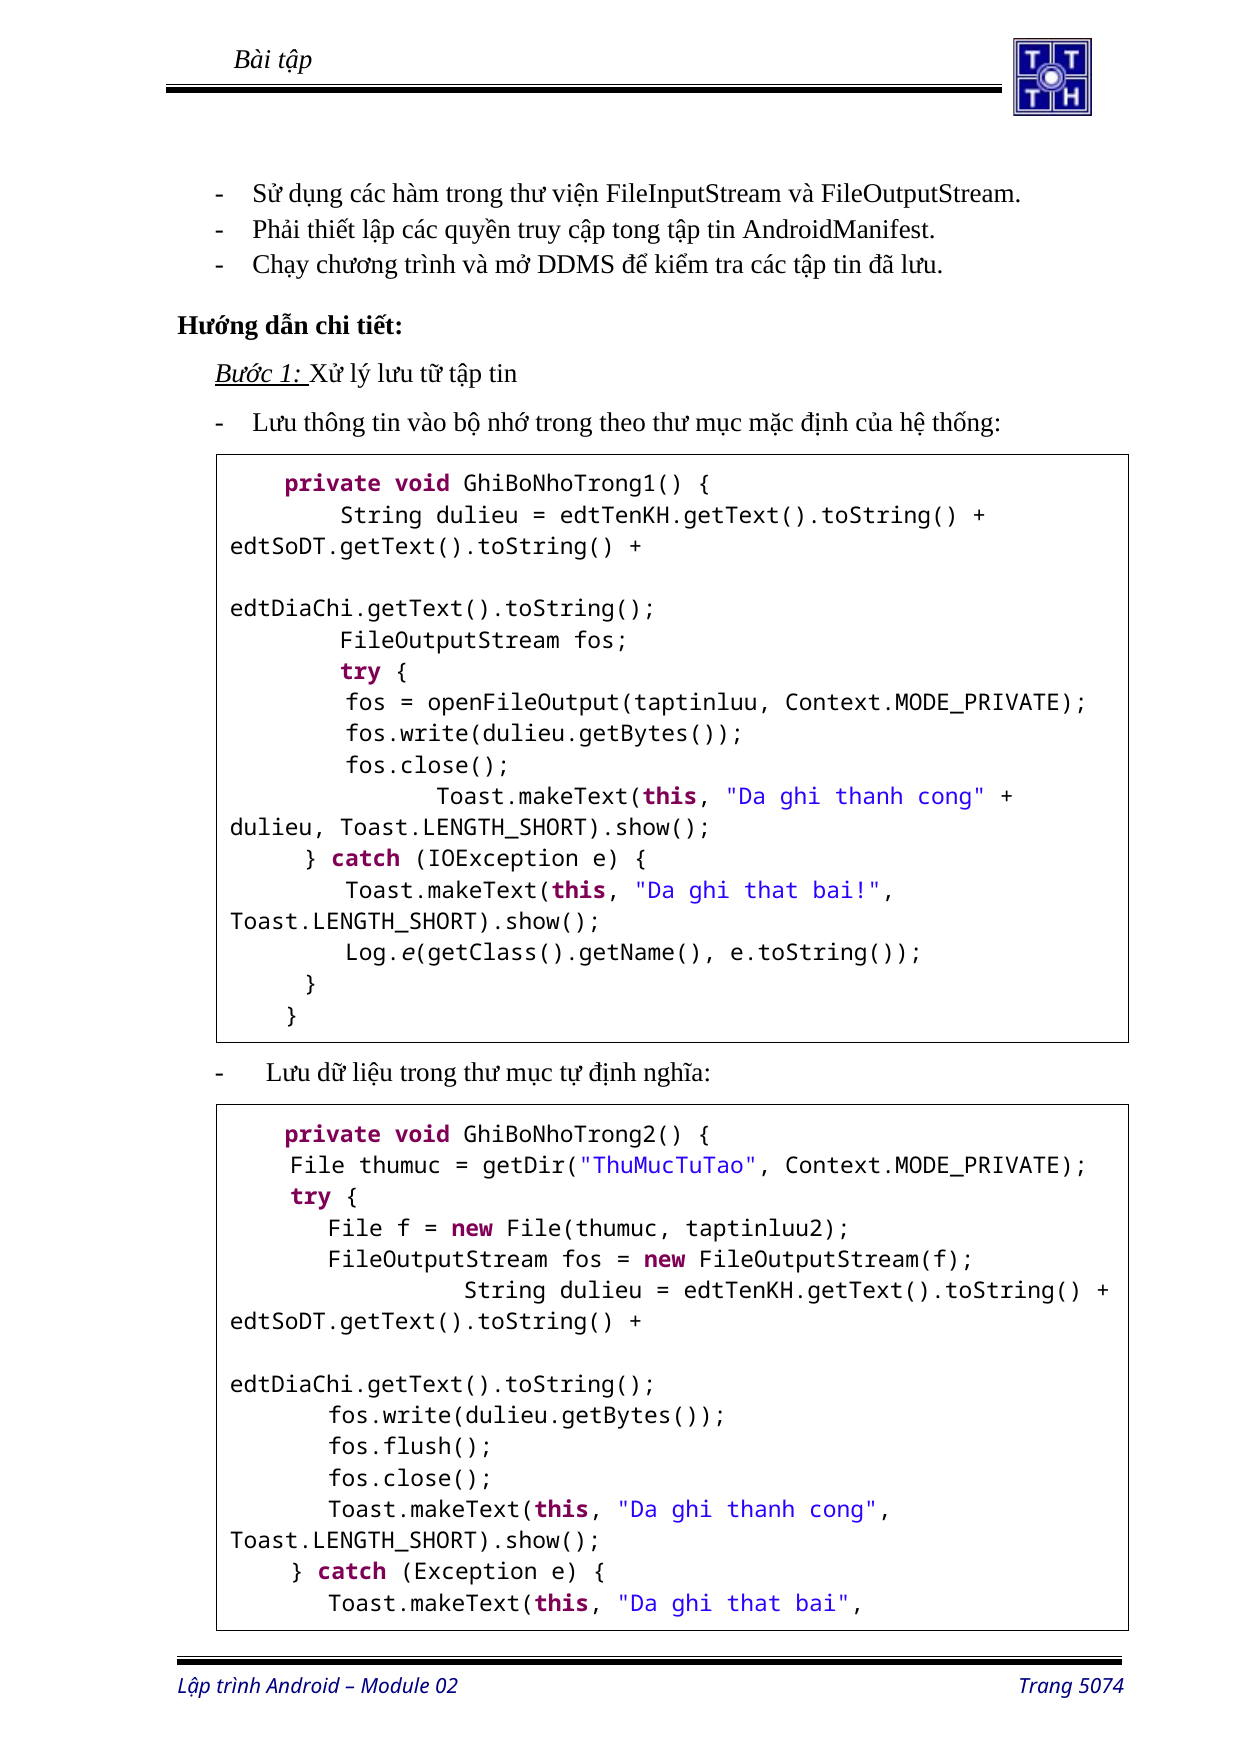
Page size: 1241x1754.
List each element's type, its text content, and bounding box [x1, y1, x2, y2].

text File f = new File(thumuc, taptinluu2); [217, 1198, 1128, 1229]
picture [1013, 38, 1092, 116]
text Log.e(getClass().getName(), e.toString()); [217, 923, 1128, 954]
text fos.close(); [217, 1448, 1128, 1479]
text private void GhiBoNhoTrong1() { [217, 455, 1128, 485]
text try { [217, 1167, 1128, 1198]
text } catch (IOException e) { [217, 829, 1128, 860]
text String dulieu = edtTenKH.getText().toString() + edtSoDT.getText().toString() + [217, 485, 1128, 548]
text Toast.makeText(this, "Da ghi thanh cong" + dulieu, Toast.LENGTH_SHORT).show(); [217, 766, 1128, 829]
text try { [217, 641, 1128, 673]
text private void GhiBoNhoTrong2() { [217, 1105, 1128, 1135]
text } catch (Exception e) { [217, 1542, 1128, 1573]
list Chạy chương trình và mở DDMS để kiểm tra các tập tin đã lưu. [214, 248, 1122, 279]
text fos.write(dulieu.getBytes()); [217, 1385, 1128, 1417]
text Toast.makeText(this, "Da ghi thanh cong", Toast.LENGTH_SHORT).show(); [217, 1479, 1128, 1542]
list Xử lý lưu tữ tập tin [214, 357, 1122, 388]
text edtDiaChi.getText().toString(); [217, 548, 1128, 610]
text } [217, 954, 1128, 985]
text FileOutputStream fos = new FileOutputStream(f); [217, 1229, 1128, 1260]
text File thumuc = getDir("ThuMucTuTao", Context.MODE_PRIVATE); [217, 1135, 1128, 1167]
list Lưu thông tin vào bộ nhớ trong theo thư mục mặc định của hệ thống: [214, 406, 1122, 437]
text String dulieu = edtTenKH.getText().toString() + edtSoDT.getText().toString() + [217, 1260, 1128, 1323]
text Hướng dẫn chi tiết: [177, 309, 1122, 340]
text fos.write(dulieu.getBytes()); [217, 704, 1128, 735]
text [217, 1573, 1128, 1630]
text FileOutputStream fos; [217, 610, 1128, 641]
list Lưu dữ liệu trong thư mục tự định nghĩa: [214, 1056, 1122, 1087]
text fos.close(); [217, 735, 1128, 766]
list Phải thiết lập các quyền truy cập tong tập tin AndroidManifest. [214, 213, 1122, 244]
text edtDiaChi.getText().toString(); [217, 1323, 1128, 1385]
text } [217, 985, 1128, 1042]
text fos.flush(); [217, 1417, 1128, 1448]
text fos = openFileOutput(taptinluu, Context.MODE_PRIVATE); [217, 673, 1128, 704]
text Toast.makeText(this, "Da ghi that bai!", Toast.LENGTH_SHORT).show(); [217, 860, 1128, 923]
list Sử dụng các hàm trong thư viện FileInputStream và FileOutputStream. [214, 177, 1122, 208]
